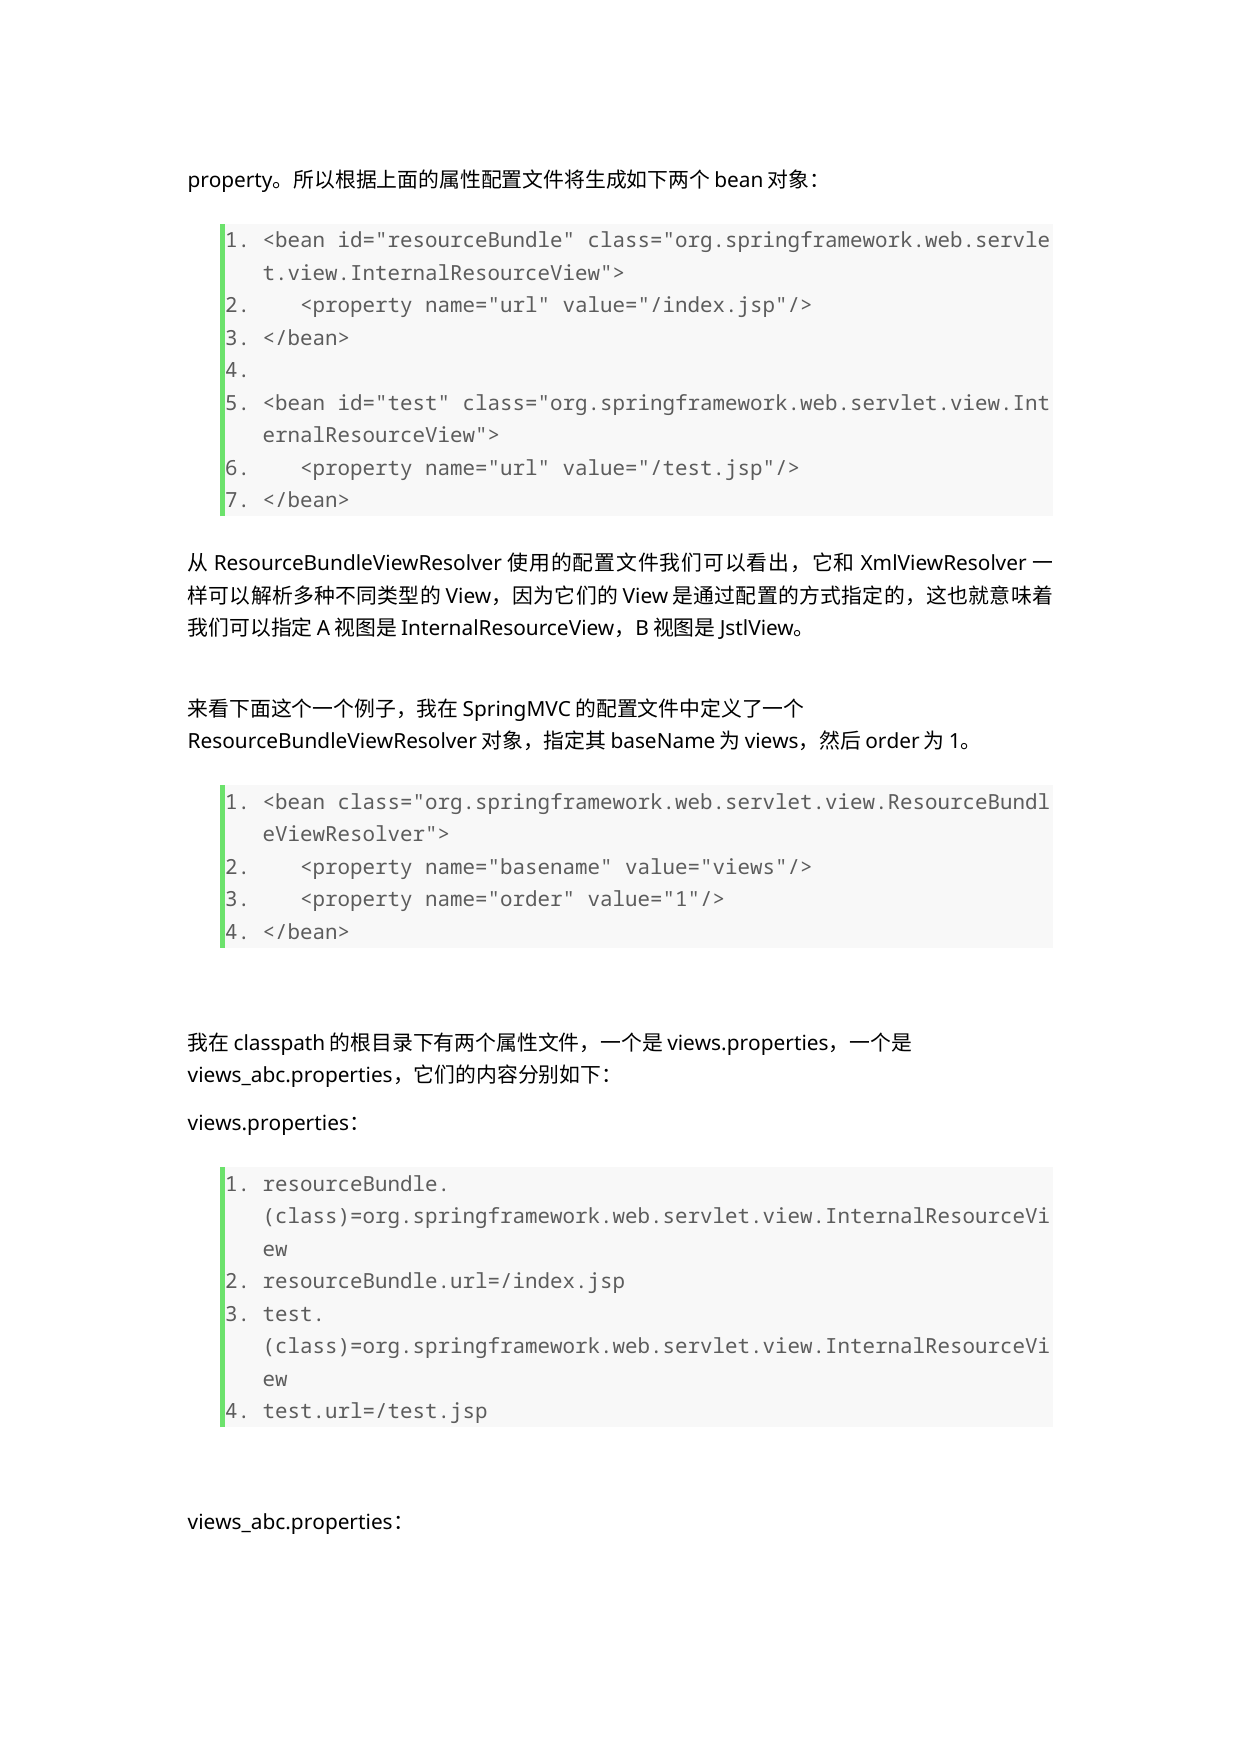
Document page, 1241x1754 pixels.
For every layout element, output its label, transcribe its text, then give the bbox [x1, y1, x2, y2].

text 从ResourceBundleViewResolver使用的配置文件我们可以看出，它和XmlViewResolver一样可以解析多种不同类型的View，因为它们的View是通过配置的方式指定的，这也就意味着我们可以指定A视图是InternalResourceView，B视图是JstlView。 [187, 545, 1053, 643]
text views_abc.properties： [187, 1504, 1053, 1537]
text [187, 162, 1053, 194]
list resourceBundle.url=/index.jsp [225, 1265, 1053, 1297]
list </bean> [225, 915, 1053, 948]
list </bean> [225, 484, 1053, 516]
list <property name="url" value="/test.jsp"/> [225, 451, 1053, 484]
list <bean class="org.springframework.web.servlet.view.ResourceBundleViewResolver"> [225, 785, 1053, 850]
list <property name="url" value="/index.jsp"/> [225, 289, 1053, 321]
list test.url=/test.jsp [225, 1395, 1053, 1427]
list test.(class)=org.springframework.web.servlet.view.InternalResourceView [225, 1297, 1053, 1395]
list <property name="order" value="1"/> [225, 883, 1053, 915]
list </bean> [225, 321, 1053, 354]
text 来看下面这个一个例子，我在SpringMVC的配置文件中定义了一个ResourceBundleViewResolver对象，指定其baseName为views，然后order为1。 [187, 691, 1053, 756]
list <bean id="resourceBundle" class="org.springframework.web.servlet.view.InternalResourceView"> [225, 224, 1053, 289]
list <property name="basename" value="views"/> [225, 850, 1053, 883]
list <bean id="test" class="org.springframework.web.servlet.view.InternalResourceView"> [225, 386, 1053, 451]
list resourceBundle.(class)=org.springframework.web.servlet.view.InternalResourceView [225, 1167, 1053, 1265]
text views.properties： [187, 1106, 1053, 1138]
text 我在classpath的根目录下有两个属性文件，一个是views.properties，一个是views_abc.properties，它们的内容分别如下： [187, 1025, 1053, 1090]
